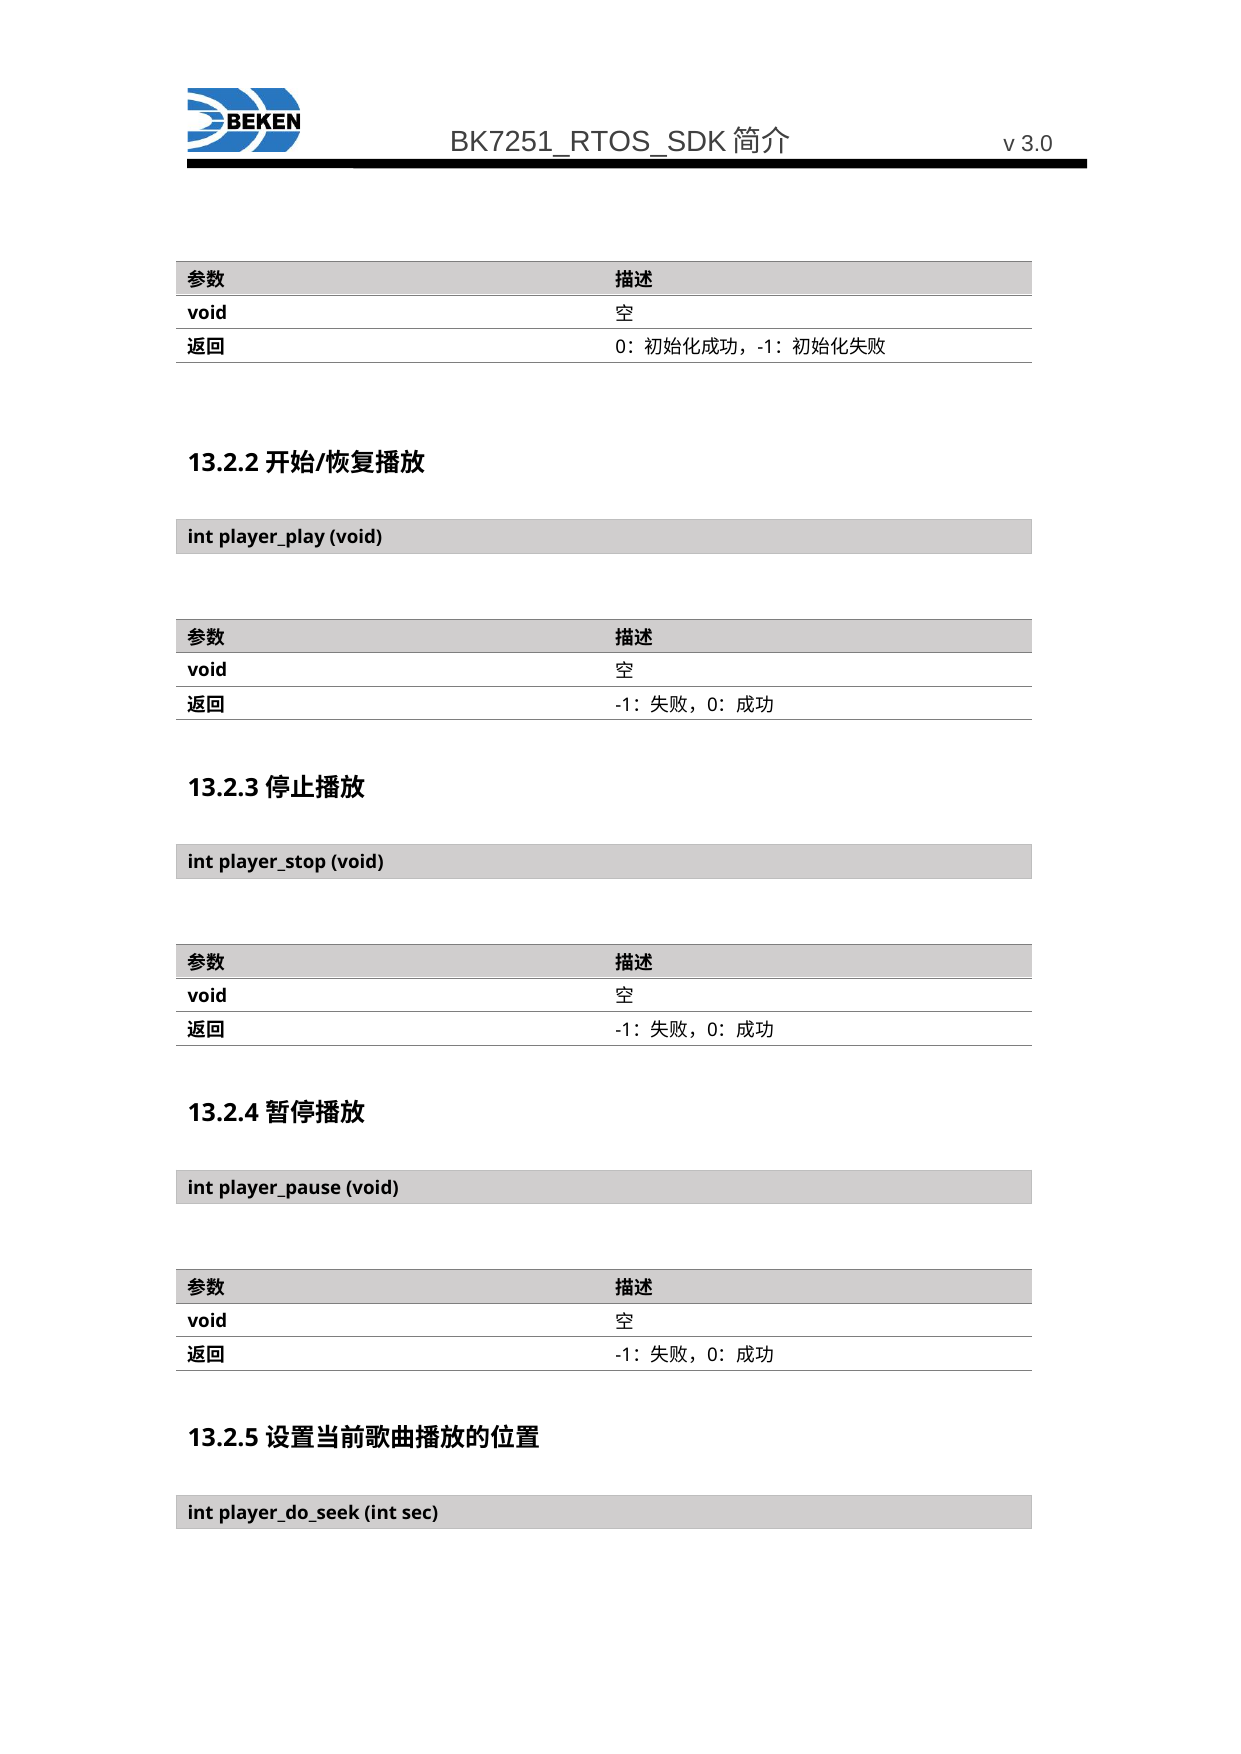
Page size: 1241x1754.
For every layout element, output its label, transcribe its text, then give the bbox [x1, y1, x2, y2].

table_cell 0：初始化成功，-1：初始化失败 [604, 329, 1032, 362]
table_cell void [176, 653, 604, 686]
subtitle 13.2.4 暂停播放 [187, 1078, 1053, 1143]
table_header 参数 [176, 1270, 604, 1303]
table_header 描述 [604, 262, 1032, 294]
table_cell -1：失败，0：成功 [604, 1337, 1032, 1370]
table_cell 返回 [176, 1012, 604, 1044]
table_cell -1：失败，0：成功 [604, 687, 1032, 719]
table_header 描述 [604, 945, 1032, 977]
subtitle 13.2.3 停止播放 [187, 753, 1053, 818]
table_header 描述 [604, 1270, 1032, 1303]
table_cell void [176, 979, 604, 1011]
table_cell -1：失败，0：成功 [604, 1012, 1032, 1044]
table_cell 返回 [176, 1337, 604, 1370]
table_cell void [176, 1304, 604, 1336]
table_header int player_do_seek (int sec) [177, 1496, 1031, 1528]
table_cell 空 [604, 296, 1032, 328]
table_cell 空 [604, 1304, 1032, 1336]
table_header 描述 [604, 620, 1032, 652]
table_header int player_play (void) [177, 520, 1031, 553]
subtitle 13.2.2 开始/恢复播放 [187, 428, 1053, 493]
table_header 参数 [176, 945, 604, 977]
table_cell 返回 [176, 329, 604, 362]
table_header 参数 [176, 620, 604, 652]
table_header int player_pause (void) [177, 1171, 1031, 1203]
table_cell 返回 [176, 687, 604, 719]
picture [187, 88, 300, 152]
table_header 参数 [176, 262, 604, 294]
subtitle 13.2.5 设置当前歌曲播放的位置 [187, 1403, 1053, 1468]
table_cell 空 [604, 653, 1032, 686]
table_cell void [176, 296, 604, 328]
table_header int player_stop (void) [177, 845, 1031, 878]
table_cell 空 [604, 979, 1032, 1011]
